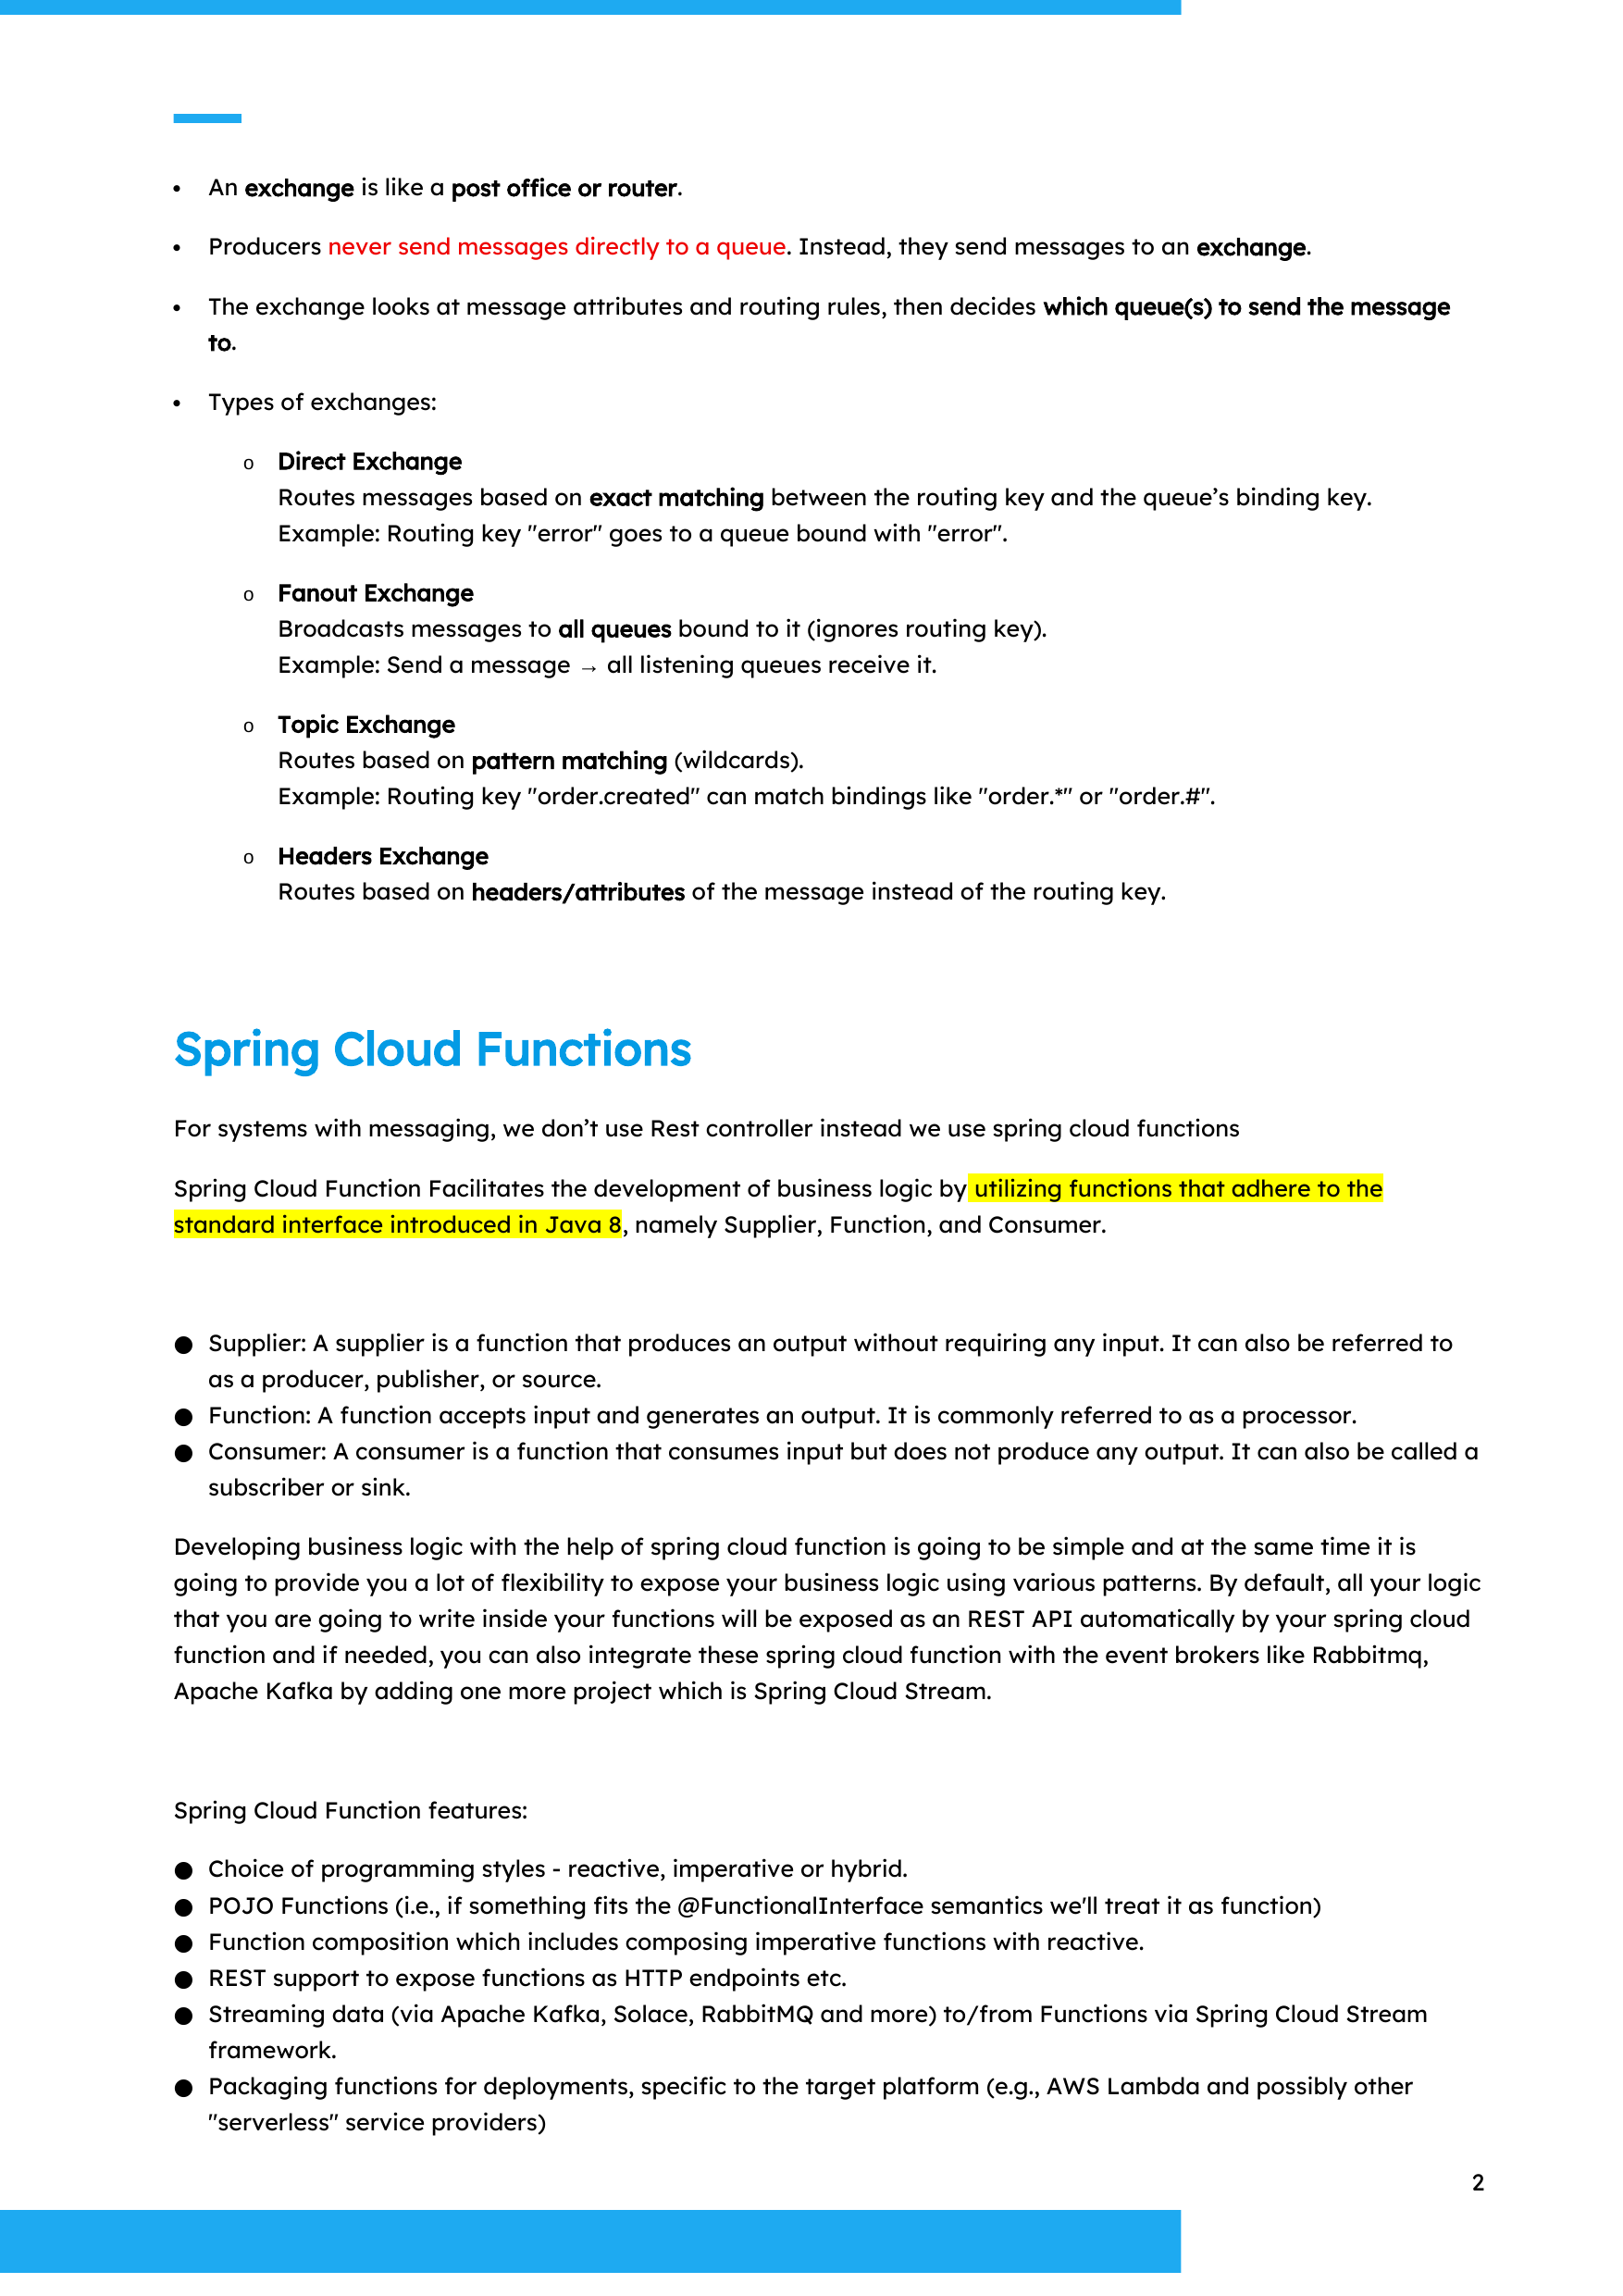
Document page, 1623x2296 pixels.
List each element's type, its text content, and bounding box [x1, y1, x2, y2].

subtitle Spring Cloud Functions [173, 1019, 1484, 1076]
list Topic Exchange Routes based on pattern matching (wildcards). Example: Routing key "order.created" can match bindings like "order.*" or "order.#". [242, 709, 1484, 811]
list Supplier: A supplier is a function that produces an output without requiring any input. It can also be referred to as a producer, publisher, or source. [173, 1328, 1484, 1394]
list Function: A function accepts input and generates an output. It is commonly referred to as a processor. [173, 1400, 1484, 1429]
text Developing business logic with the help of spring cloud function is going to be simple and at the same time it is going to provide you a lot of flexibility to expose your business logic using various patterns. By default, all your logic that you are going to write inside your functions will be exposed as an REST API automatically by your spring cloud function and if needed, you can also integrate these spring cloud function with the event brokers like Rabbitmq, Apache Kafka by adding one more project which is Spring Cloud Stream. [173, 1533, 1484, 1706]
list Producers never send messages directly to a queue. Instead, they send messages to an exchange. [173, 232, 1484, 261]
list Streaming data (via Apache Kafka, Solace, RabbitMQ and more) to/from Functions via Spring Cloud Stream framework. [173, 1999, 1484, 2065]
picture [0, 2210, 1182, 2273]
list Packaging functions for deployments, specific to the target platform (e.g., AWS Lambda and possibly other "serverless" service providers) [173, 2071, 1484, 2137]
text Spring Cloud Function features: [173, 1795, 1484, 1824]
list POJO Functions (i.e., if something fits the @FunctionalInterface semantics we'll treat it as function) [173, 1891, 1484, 1919]
list Consumer: A consumer is a function that consumes input but does not produce any output. It can also be called a subscriber or sink. [173, 1436, 1484, 1502]
list Choice of programming styles - reactive, imperative or hybrid. [173, 1855, 1484, 1883]
list Headers Exchange Routes based on headers/attributes of the message instead of the routing key. [242, 841, 1484, 906]
list REST support to expose functions as HTTP endpoints etc. [173, 1963, 1484, 1992]
text For systems with messaging, we don’t use Rest controller instead we use spring cloud functions [173, 1114, 1484, 1143]
list Function composition which includes composing imperative functions with reactive. [173, 1927, 1484, 1955]
list Direct Exchange Routes messages based on exact matching between the routing key and the queue’s binding key. Example: Routing key "error" goes to a queue bound with "error". [242, 446, 1484, 547]
picture [173, 114, 242, 123]
picture [0, 0, 1182, 15]
list Fanout Exchange Broadcasts messages to all queues bound to it (ignores routing key). Example: Send a message → all listening queues receive it. [242, 577, 1484, 679]
list Types of exchanges: [173, 387, 1484, 416]
list An exchange is like a post office or router. [173, 173, 1484, 202]
list The exchange looks at message attributes and routing rules, then decides which queue(s) to send the message to. [173, 292, 1484, 356]
text Spring Cloud Function Facilitates the development of business logic by utilizing functions that adhere to the standard interface introduced in Java 8, namely Supplier, Function, and Consumer. [173, 1173, 1484, 1238]
